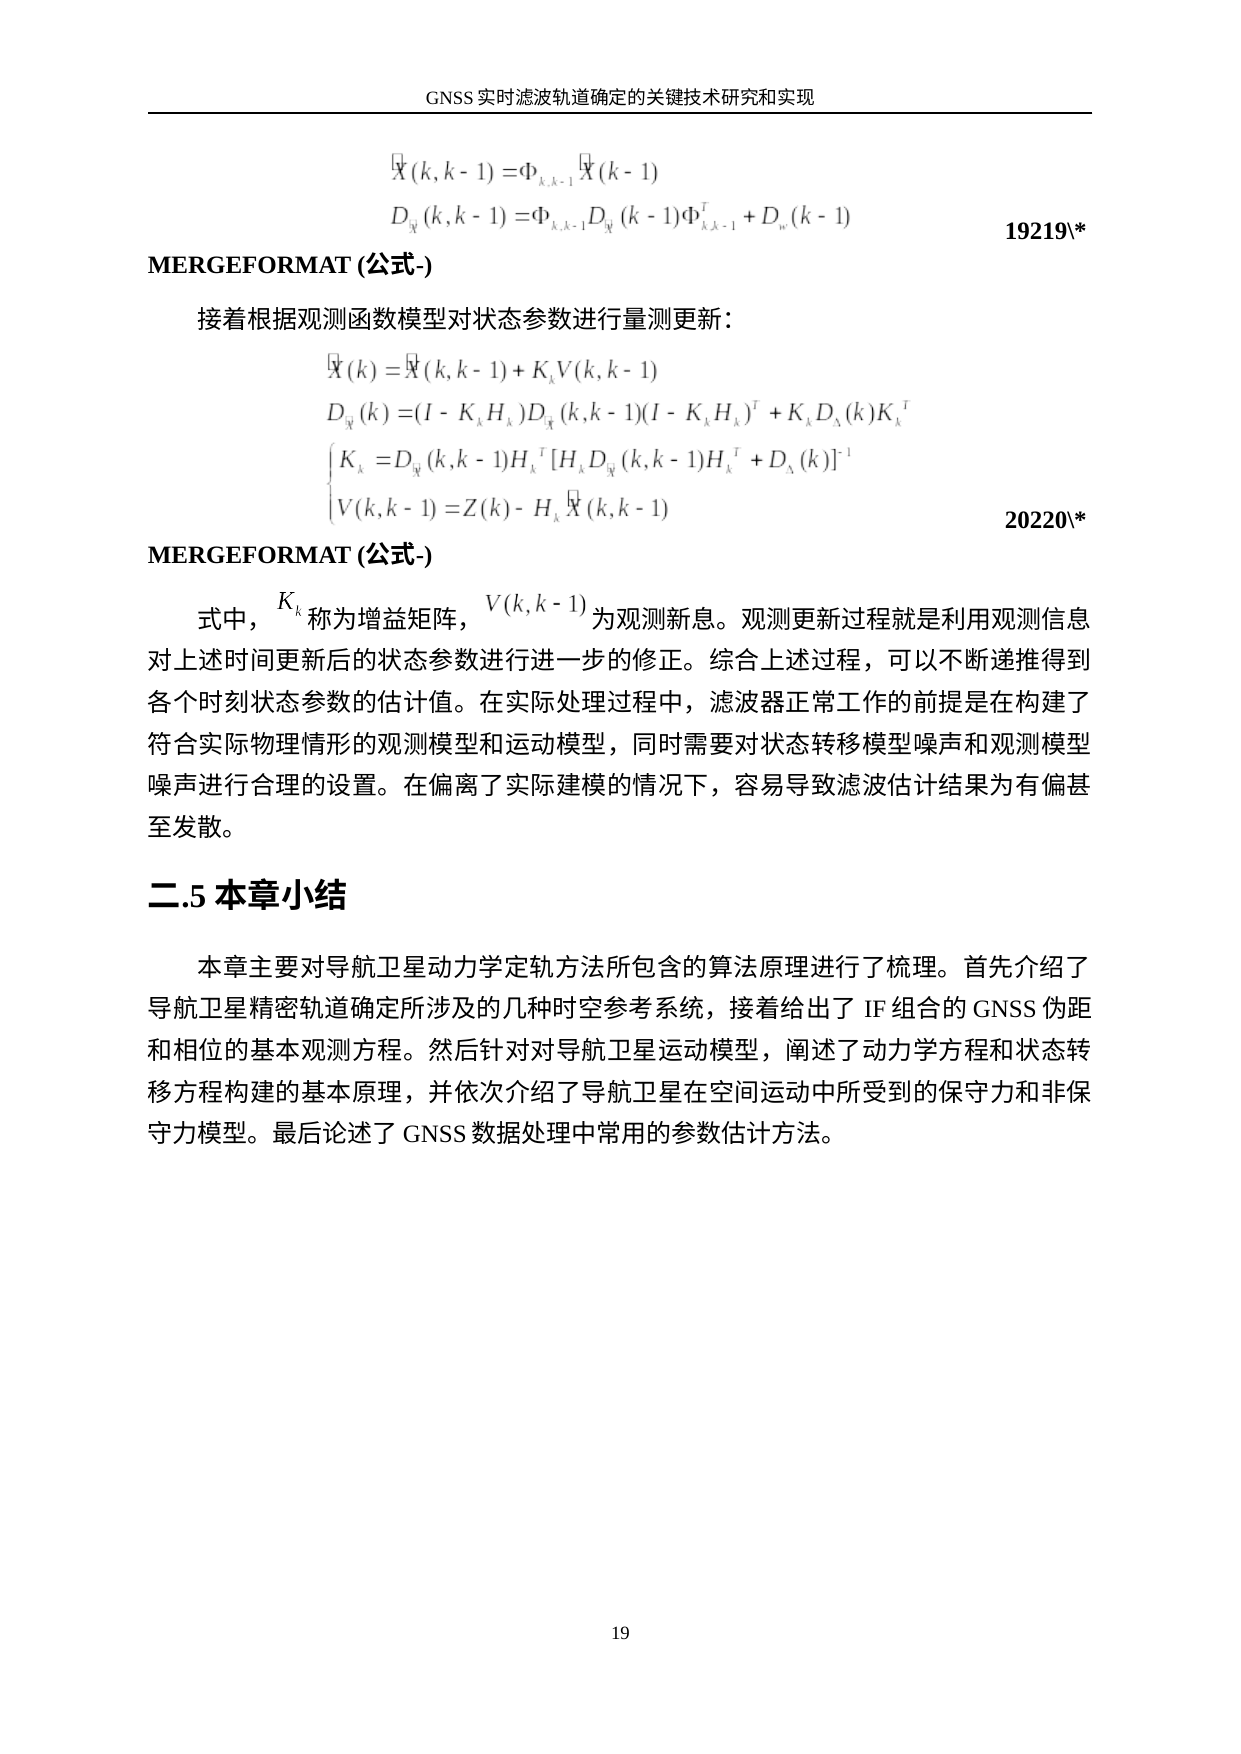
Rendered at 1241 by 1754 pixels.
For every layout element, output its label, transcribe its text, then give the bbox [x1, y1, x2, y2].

text 接着根据观测函数模型对状态参数进行量测更新： [148, 294, 1092, 335]
text 式中，称为增益矩阵，为观测新息。观测更新过程就是利用观测信息对上述时间更新后的状态参数进行进一步的修正。综合上述过程，可以不断递推得到各个时刻状态参数的估计值。在实际处理过程中，滤波器正常工作的前提是在构建了符合实际物理情形的观测模型和运动模型，同时需要对状态转移模型噪声和观测模型噪声进行合理的设置。在偏离了实际建模的情况下，容易导致滤波估计结果为有偏甚至发散。 [148, 583, 1092, 844]
text 本章主要对导航卫星动力学定轨方法所包含的算法原理进行了梳理。首先介绍了导航卫星精密轨道确定所涉及的几种时空参考系统，接着给出了IF组合的GNSS伪距和相位的基本观测方程。然后针对对导航卫星运动模型，阐述了动力学方程和状态转移方程构建的基本原理，并依次介绍了导航卫星在空间运动中所受到的保守力和非保守力模型。最后论述了GNSS数据处理中常用的参数估计方法。 [148, 942, 1092, 1150]
subtitle 本章小结 [148, 869, 1092, 917]
